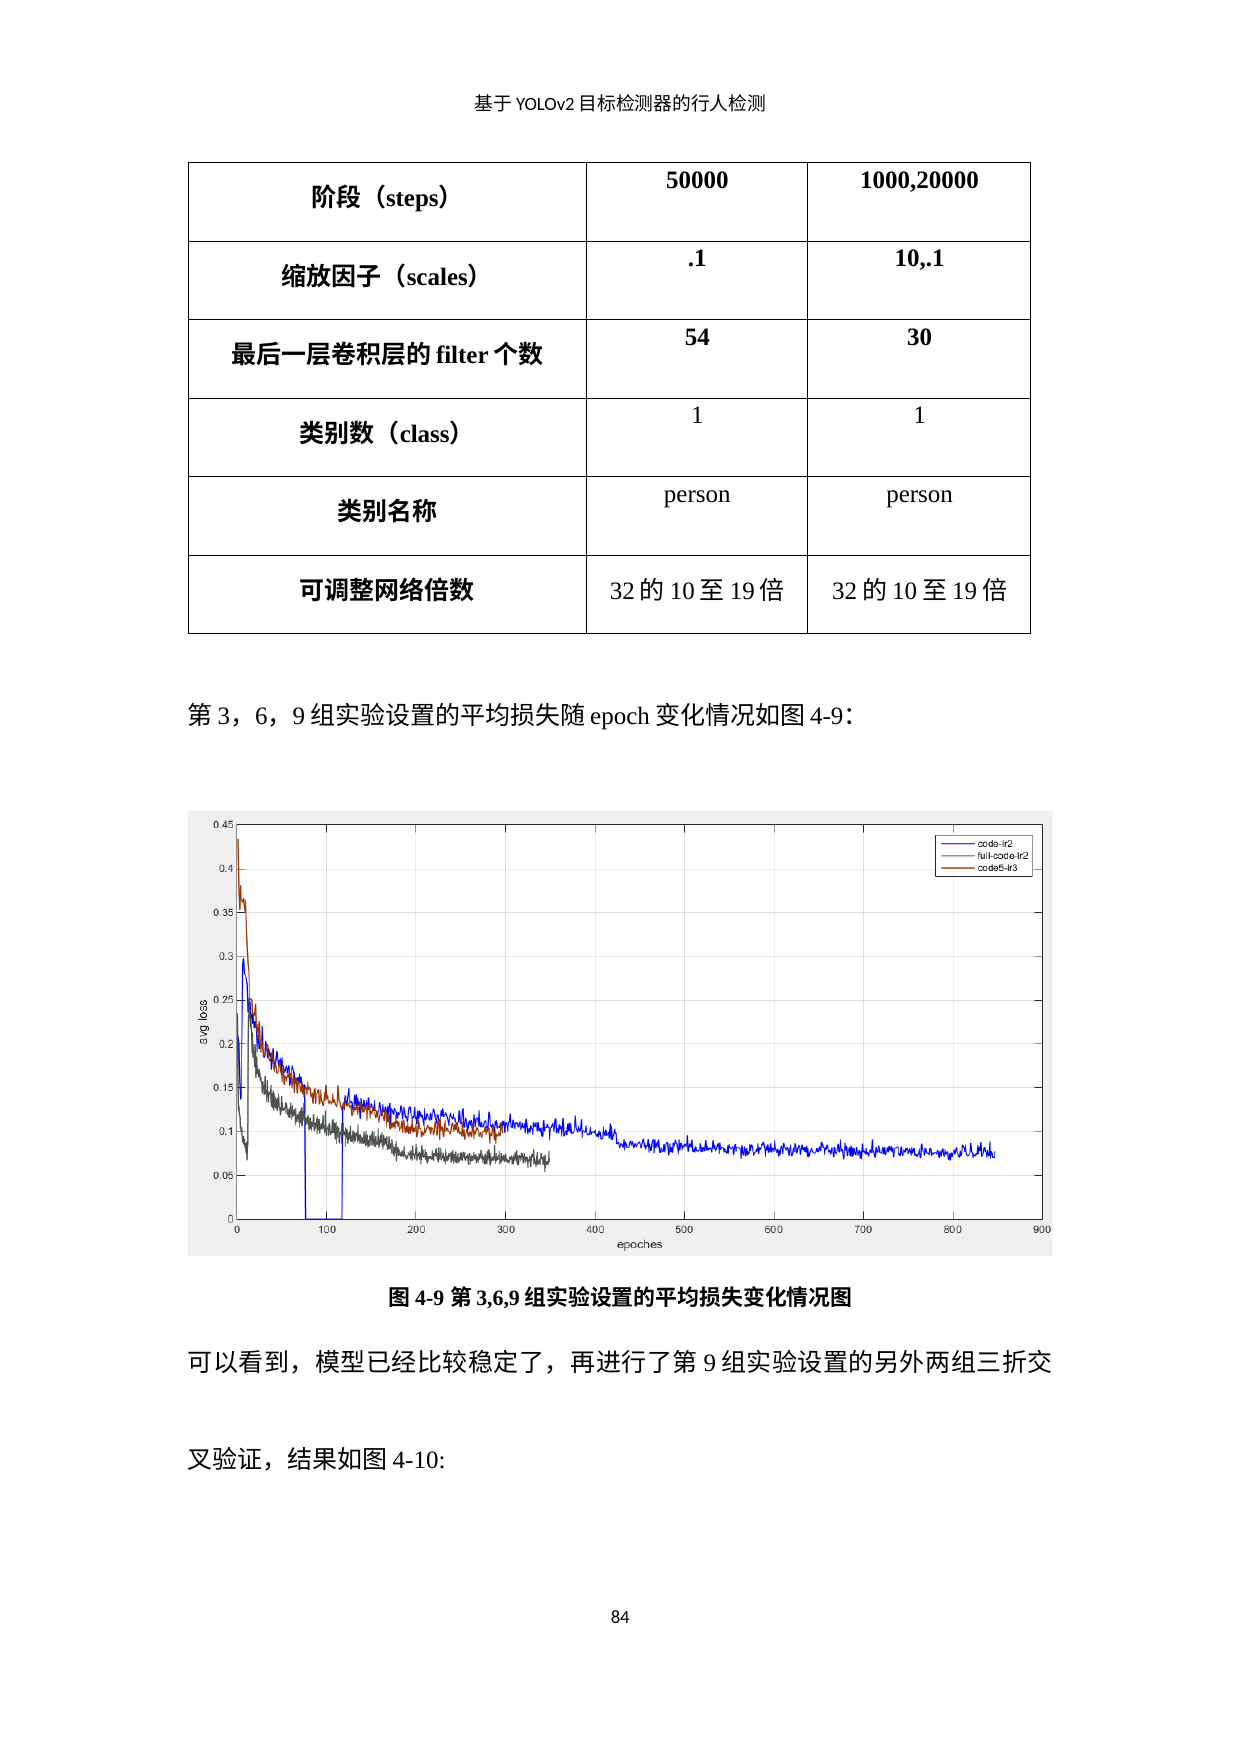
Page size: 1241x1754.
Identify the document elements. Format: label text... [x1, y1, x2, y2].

table_cell .1 [587, 242, 807, 319]
text 第3，6，9组实验设置的平均损失随epoch变化情况如图4-9： [187, 681, 1053, 746]
table_cell 阶段（steps） [189, 163, 586, 241]
table_cell 类别名称 [189, 477, 586, 555]
table_cell person [808, 477, 1030, 555]
table_cell 类别数（class） [189, 399, 586, 476]
table_cell 54 [587, 320, 807, 398]
table_cell 10,.1 [808, 242, 1030, 319]
table_cell 32的10至19倍 [808, 556, 1030, 633]
table_cell 30 [808, 320, 1030, 398]
table_cell person [587, 477, 807, 555]
table_cell 可调整网络倍数 [189, 556, 586, 633]
text 可以看到，模型已经比较稳定了，再进行了第9组实验设置的另外两组三折交叉验证，结果如图4-10: [187, 1328, 1053, 1490]
picture [187, 811, 1053, 1256]
table_cell 最后一层卷积层的filter个数 [189, 320, 586, 398]
table_cell 32的10至19倍 [587, 556, 807, 633]
table_cell 缩放因子（scales） [189, 242, 586, 319]
table_cell 1000,20000 [808, 163, 1030, 241]
text 图 4-9 第3,6,9组实验设置的平均损失变化情况图 [187, 1279, 1053, 1312]
table_cell 50000 [587, 163, 807, 241]
table_cell 1 [587, 399, 807, 476]
table_cell 1 [808, 399, 1030, 476]
